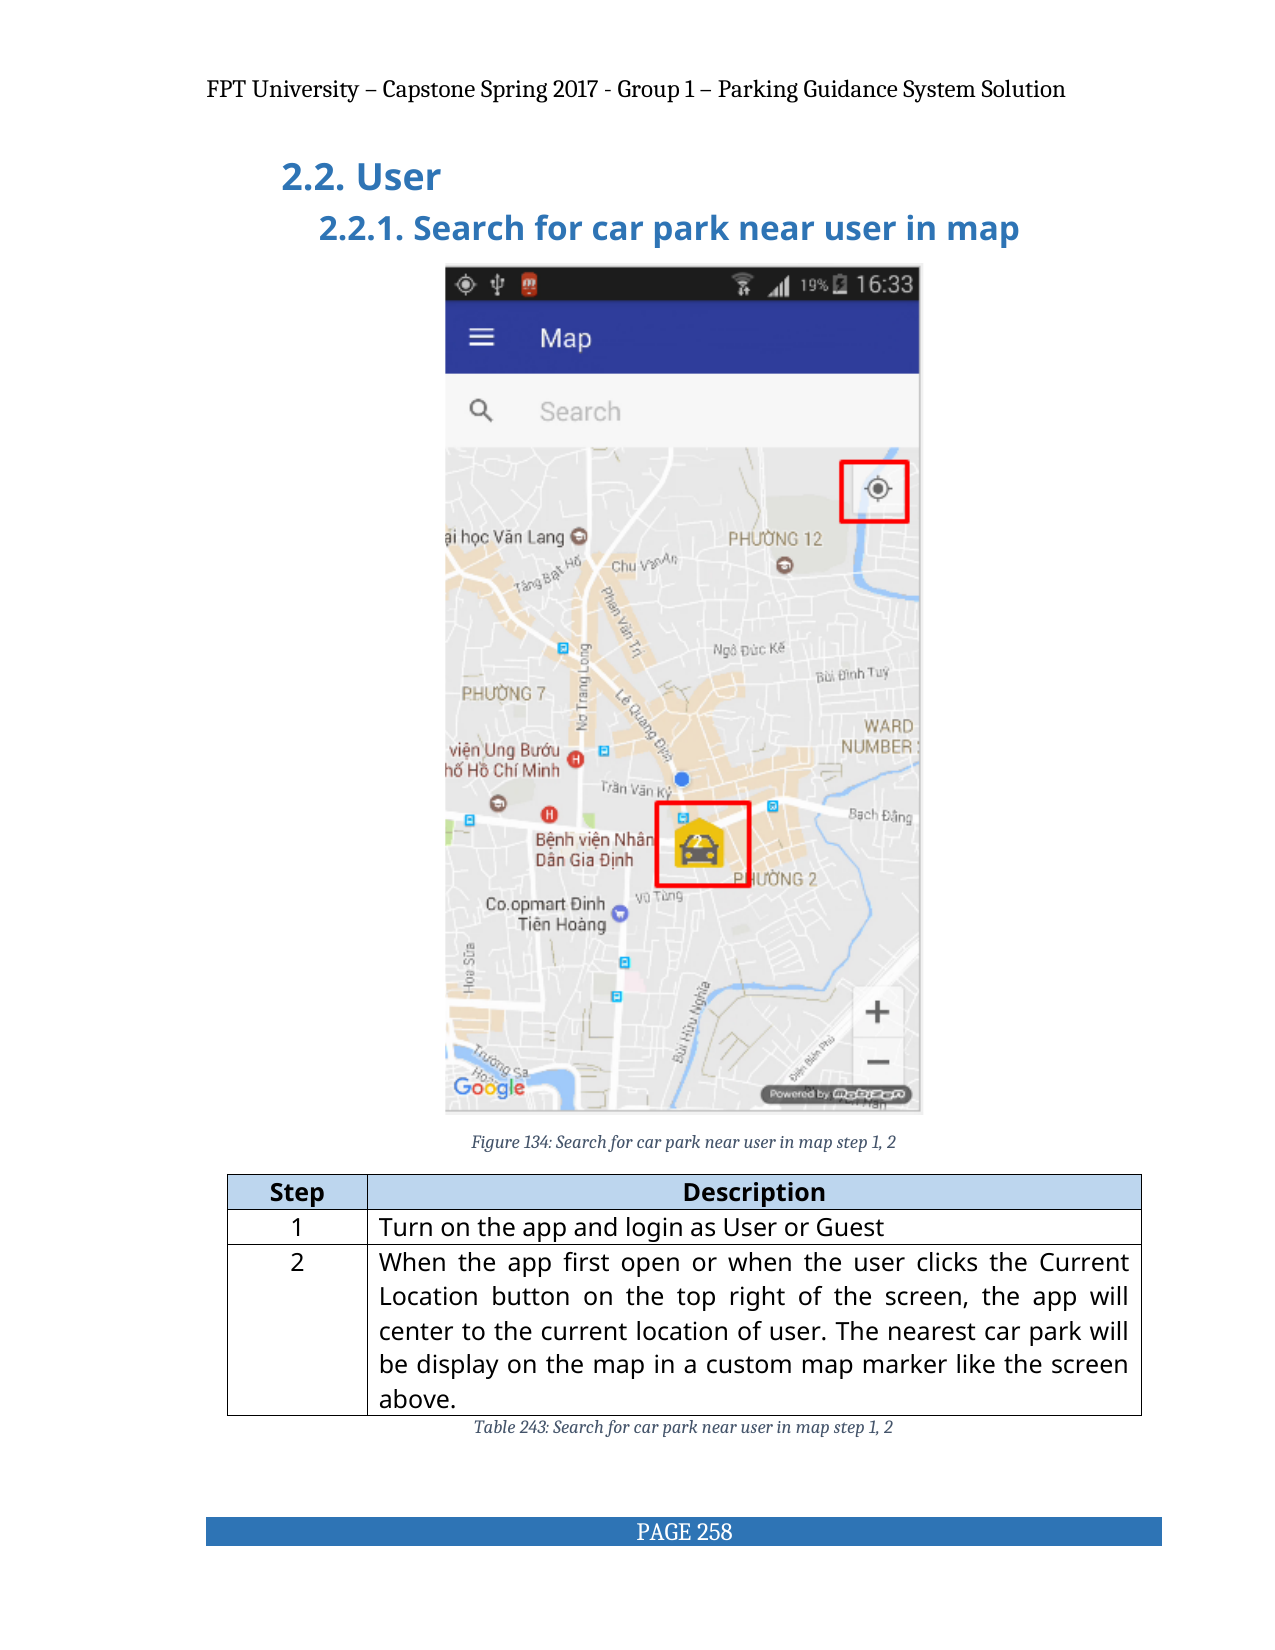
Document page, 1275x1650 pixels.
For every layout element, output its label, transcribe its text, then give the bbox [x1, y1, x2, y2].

text Table 243: Search for car park near user in map step 1, 2 [206, 1416, 1162, 1438]
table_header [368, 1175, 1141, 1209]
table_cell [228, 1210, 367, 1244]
picture [445, 263, 924, 1115]
subtitle User [206, 150, 1162, 201]
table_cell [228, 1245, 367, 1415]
subtitle Search for car park near user in map [206, 205, 1162, 251]
text Figure 134: Search for car park near user in map step 1, 2 [206, 1131, 1162, 1153]
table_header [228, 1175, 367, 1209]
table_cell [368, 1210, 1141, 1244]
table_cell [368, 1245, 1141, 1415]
